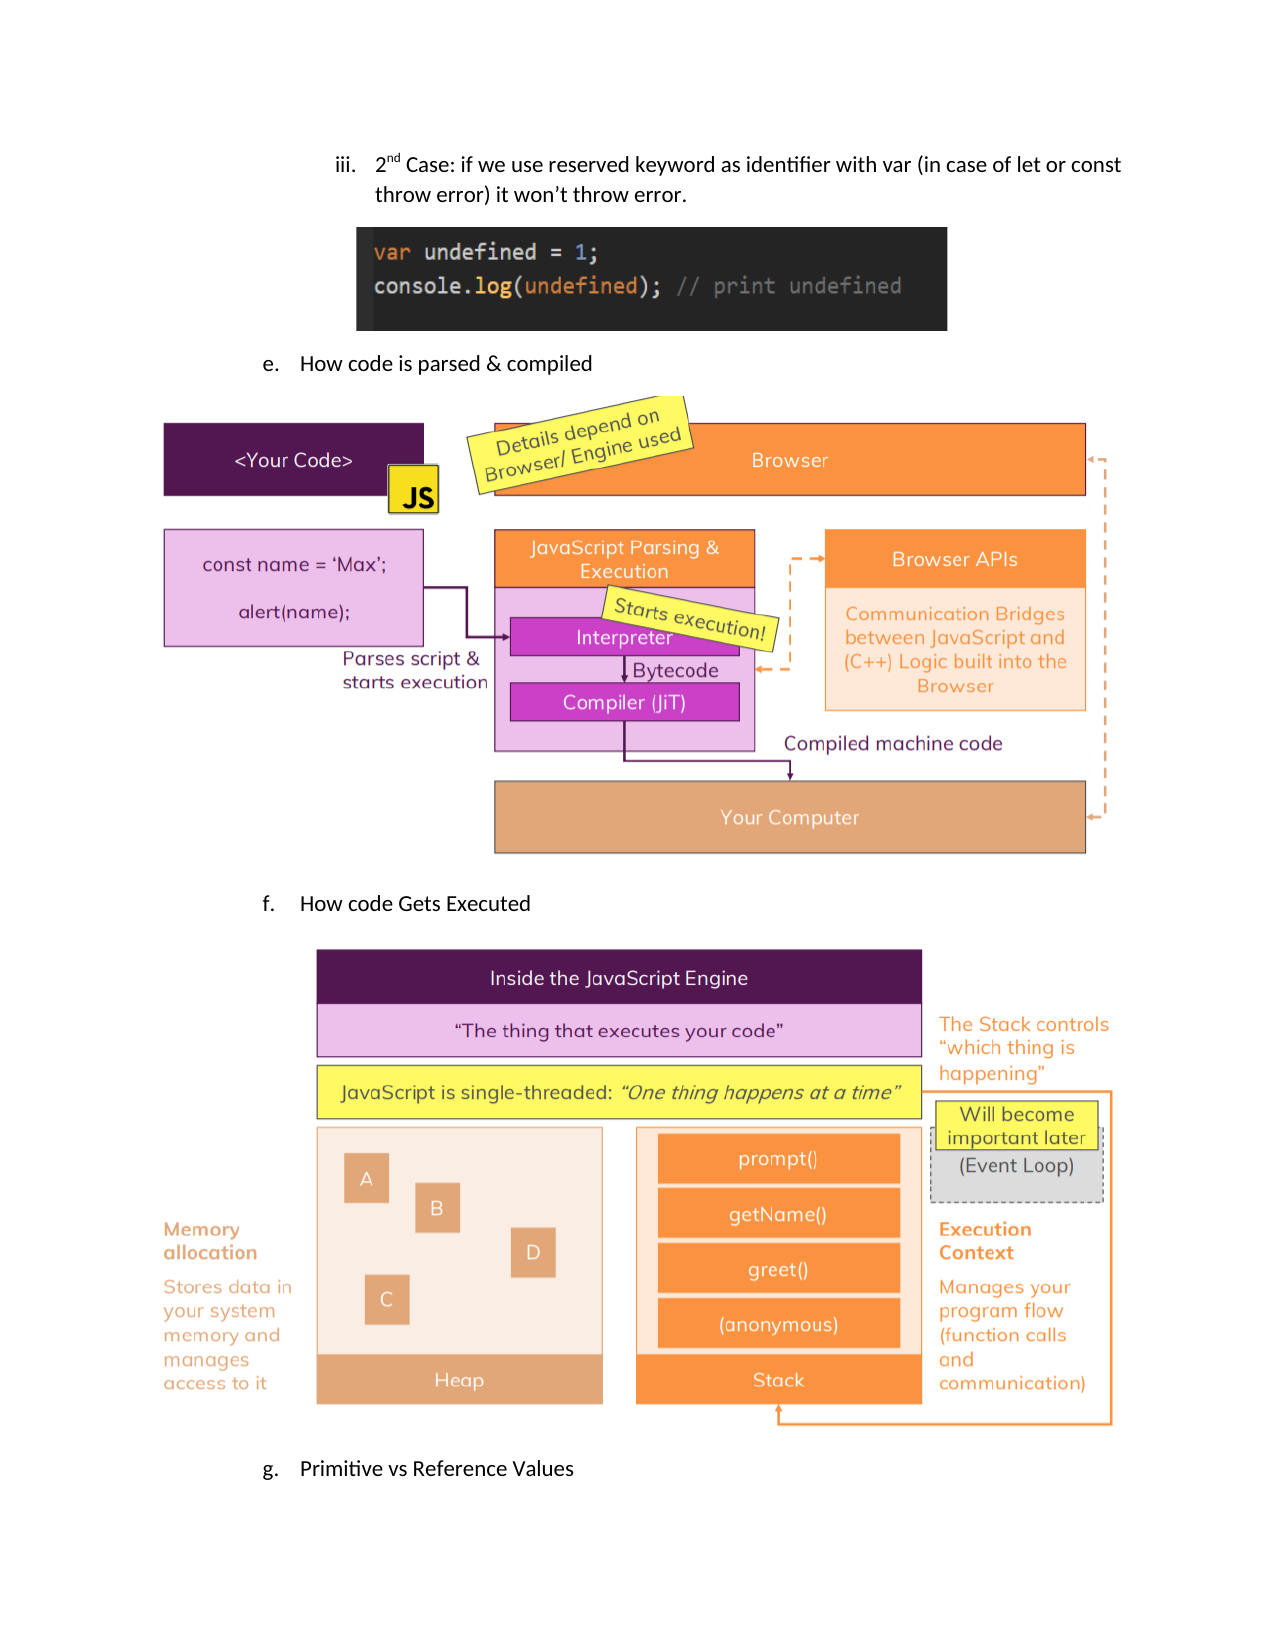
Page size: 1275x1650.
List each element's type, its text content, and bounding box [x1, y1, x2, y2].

list How code is parsed & compiled [262, 349, 1125, 377]
picture [150, 936, 1125, 1436]
list 2nd Case: if we use reserved keyword as identifier with var (in case of let or const throw error) it won’t throw error. [356, 150, 1125, 208]
list How code Gets Executed [262, 889, 1125, 917]
list Primitive vs Reference Values [262, 1454, 1125, 1482]
picture [356, 227, 948, 331]
picture [150, 396, 1125, 871]
